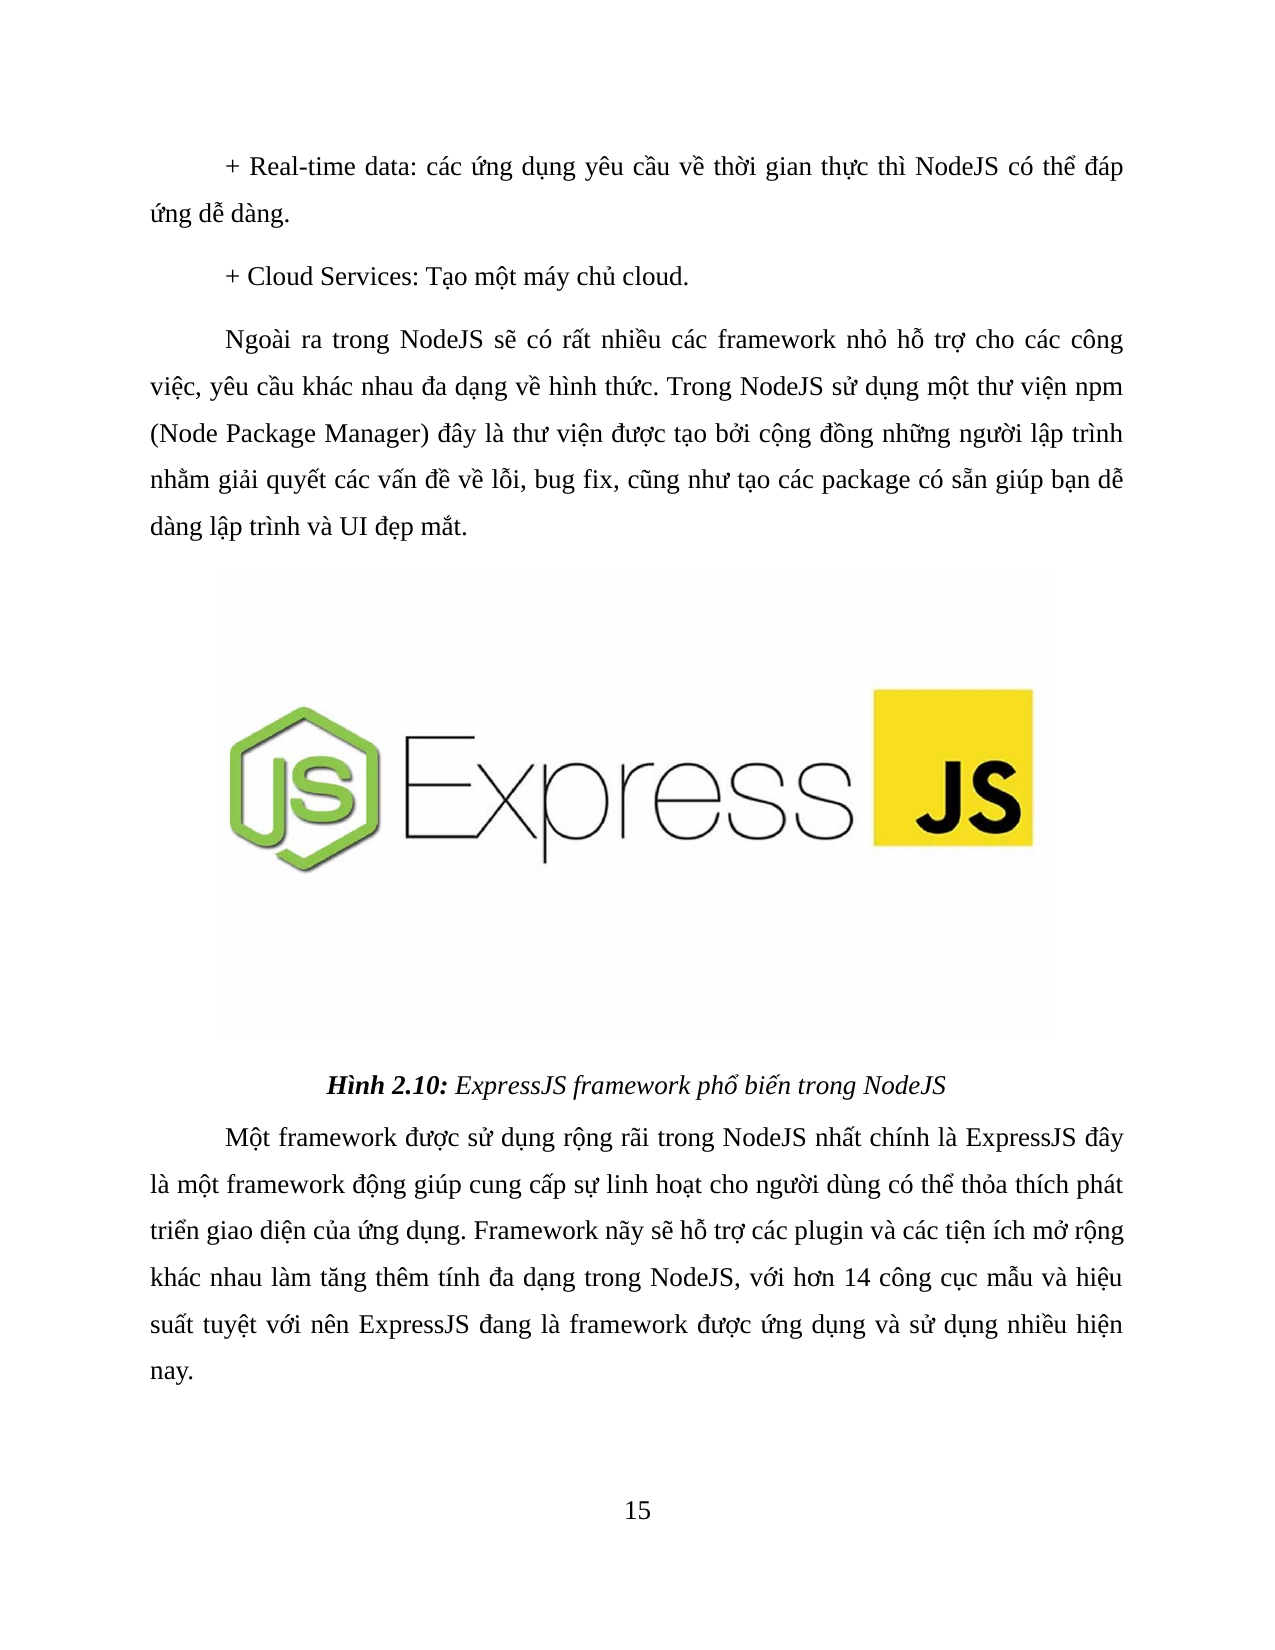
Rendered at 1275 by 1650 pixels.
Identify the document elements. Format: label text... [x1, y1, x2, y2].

text + Real-time data: các ứng dụng yêu cầu về thời gian thực thì NodeJS có thể đáp ứng dễ dàng. [150, 150, 1125, 228]
text Hình 2.10: ExpressJS framework phổ biến trong NodeJS [150, 1069, 1125, 1100]
text Ngoài ra trong NodeJS sẽ có rất nhiều các framework nhỏ hỗ trợ cho các công việc, yêu cầu khác nhau đa dạng về hình thức. Trong NodeJS sử dụng một thư viện npm (Node Package Manager) đây là thư viện được tạo bởi cộng đồng những người lập trình nhằm giải quyết các vấn đề về lỗi, bug fix, cũng như tạo các package có sẵn giúp bạn dễ dàng lập trình và UI đẹp mắt. [150, 323, 1125, 541]
picture [219, 573, 1056, 1037]
text Một framework được sử dụng rộng rãi trong NodeJS nhất chính là ExpressJS đây là một framework động giúp cung cấp sự linh hoạt cho người dùng có thể thỏa thích phát triển giao diện của ứng dụng. Framework nãy sẽ hỗ trợ các plugin và các tiện ích mở rộng khác nhau làm tăng thêm tính đa dạng trong NodeJS, với hơn 14 công cục mẫu và hiệu suất tuyệt với nên ExpressJS đang là framework được ứng dụng và sử dụng nhiều hiện nay. [150, 1121, 1125, 1386]
text + Cloud Services: Tạo một máy chủ cloud. [150, 260, 1125, 291]
